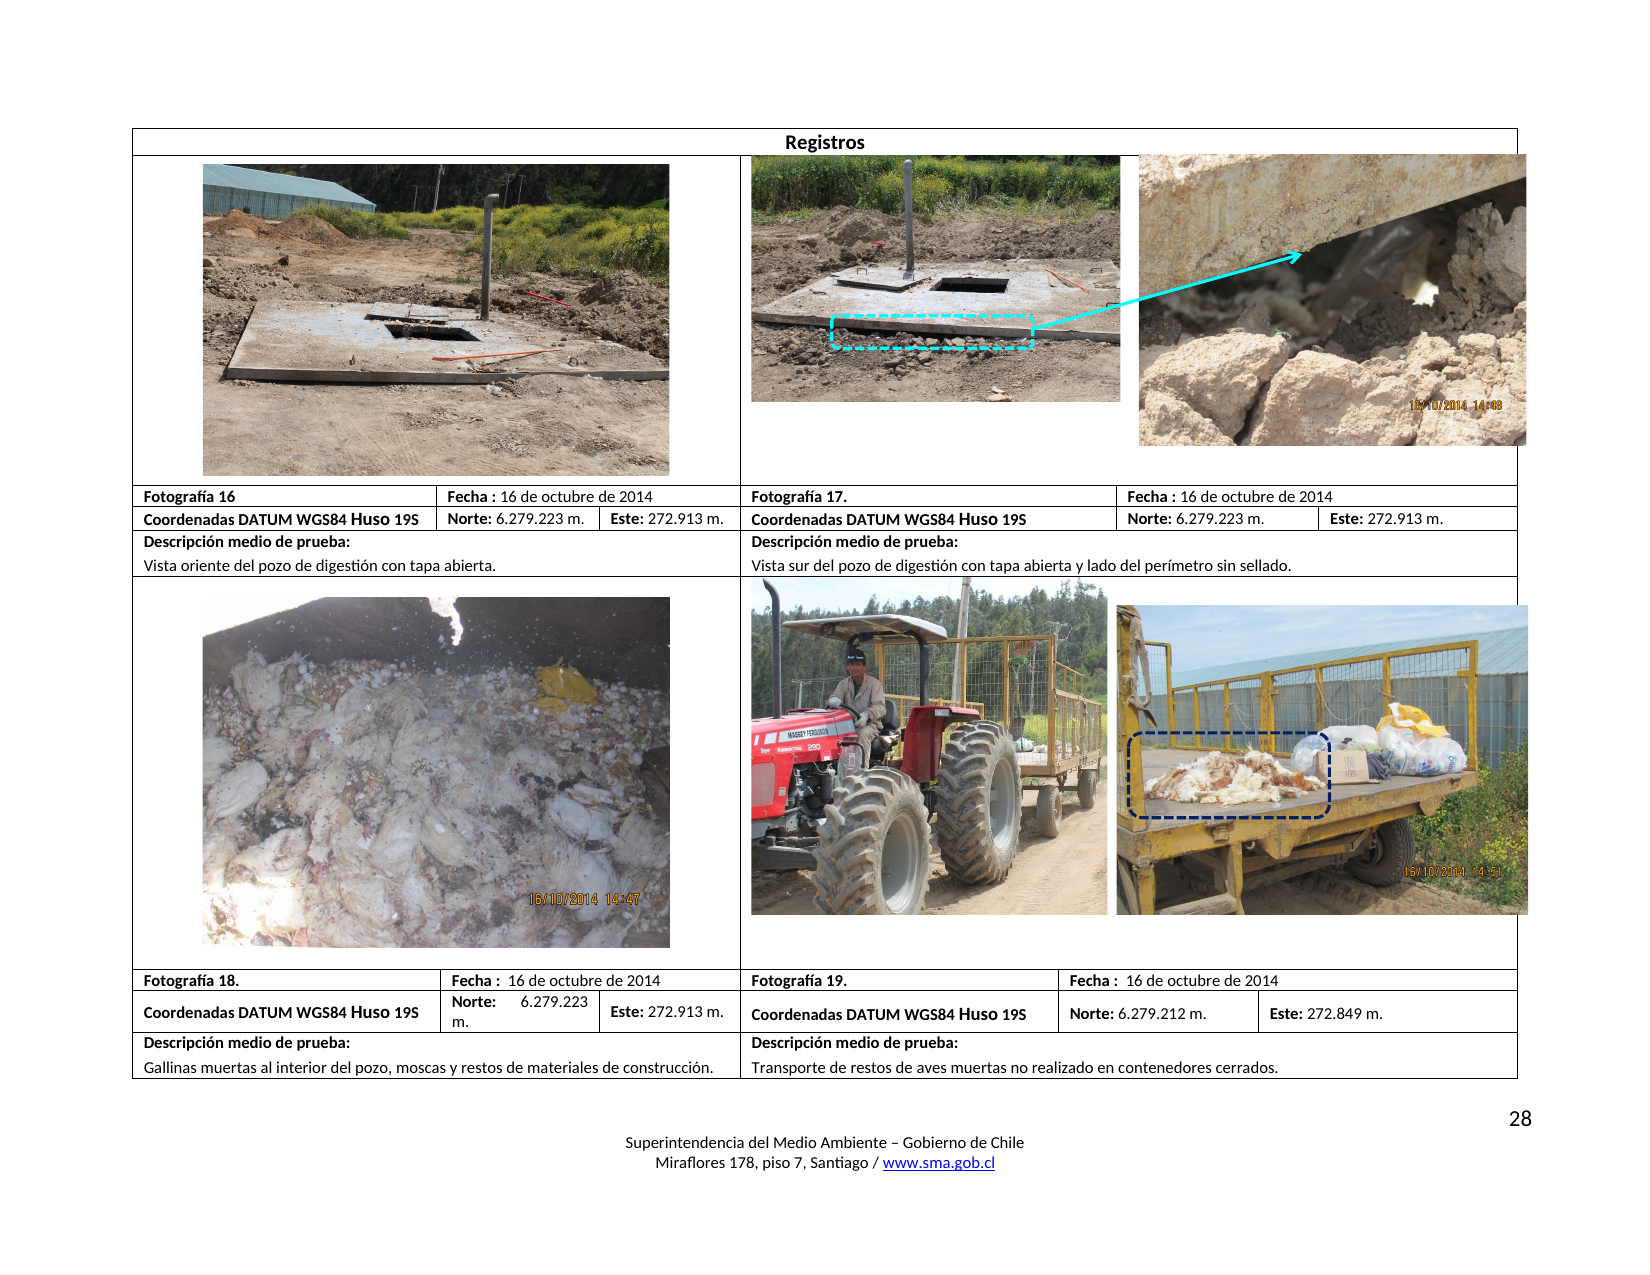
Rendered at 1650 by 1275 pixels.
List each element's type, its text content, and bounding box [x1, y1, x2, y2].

picture [202, 597, 670, 948]
table_cell Norte: 6.279.223 m. [441, 991, 599, 1032]
picture [1116, 605, 1529, 915]
table_cell [133, 577, 740, 969]
table_cell Este: 272.849 m. [1259, 991, 1517, 1032]
table_cell Descripción medio de prueba: Vista sur del pozo de digestión con tapa abierta y lado del perímetro sin sellado. [741, 531, 1517, 576]
table_cell Coordenadas DATUM WGS84 Huso 19S [741, 507, 1116, 530]
picture [1138, 154, 1527, 446]
table_cell Este: 272.913 m. [600, 991, 740, 1032]
table_header Registros [133, 129, 1517, 155]
table_cell Este: 272.913 m. [1319, 507, 1517, 530]
picture [751, 577, 1108, 915]
table_cell Fotografía 18. [133, 970, 440, 990]
table_cell Descripción medio de prueba: Vista oriente del pozo de digestión con tapa abierta. [133, 531, 740, 576]
table_cell [133, 156, 740, 485]
table_cell Fecha : 16 de octubre de 2014 [437, 486, 740, 506]
table_cell Fotografía 17. [741, 486, 1116, 506]
picture [202, 164, 670, 476]
table_cell Descripción medio de prueba: Transporte de restos de aves muertas no realizado en contenedores cerrados. [741, 1033, 1517, 1078]
table_cell Norte: 6.279.212 m. [1059, 991, 1258, 1032]
table_cell Norte: 6.279.223 m. [437, 507, 599, 530]
table_cell Norte: 6.279.223 m. [1117, 507, 1318, 530]
table_cell Descripción medio de prueba: Gallinas muertas al interior del pozo, moscas y restos de materiales de construcción. [133, 1033, 740, 1078]
table_cell Este: 272.913 m. [600, 507, 740, 530]
table_cell Coordenadas DATUM WGS84 Huso 19S [741, 991, 1058, 1032]
picture [751, 155, 1121, 402]
table_cell Fotografía 19. [741, 970, 1058, 990]
table_cell Fecha : 16 de octubre de 2014 [441, 970, 740, 990]
table_cell Coordenadas DATUM WGS84 Huso 19S [133, 507, 436, 530]
table_cell Fecha : 16 de octubre de 2014 [1059, 970, 1517, 990]
table_cell Coordenadas DATUM WGS84 Huso 19S [133, 991, 440, 1032]
table_cell Fotografía 16 [133, 486, 436, 506]
table_cell Fecha : 16 de octubre de 2014 [1117, 486, 1517, 506]
table_cell [741, 577, 1517, 969]
table_cell [741, 156, 1517, 485]
